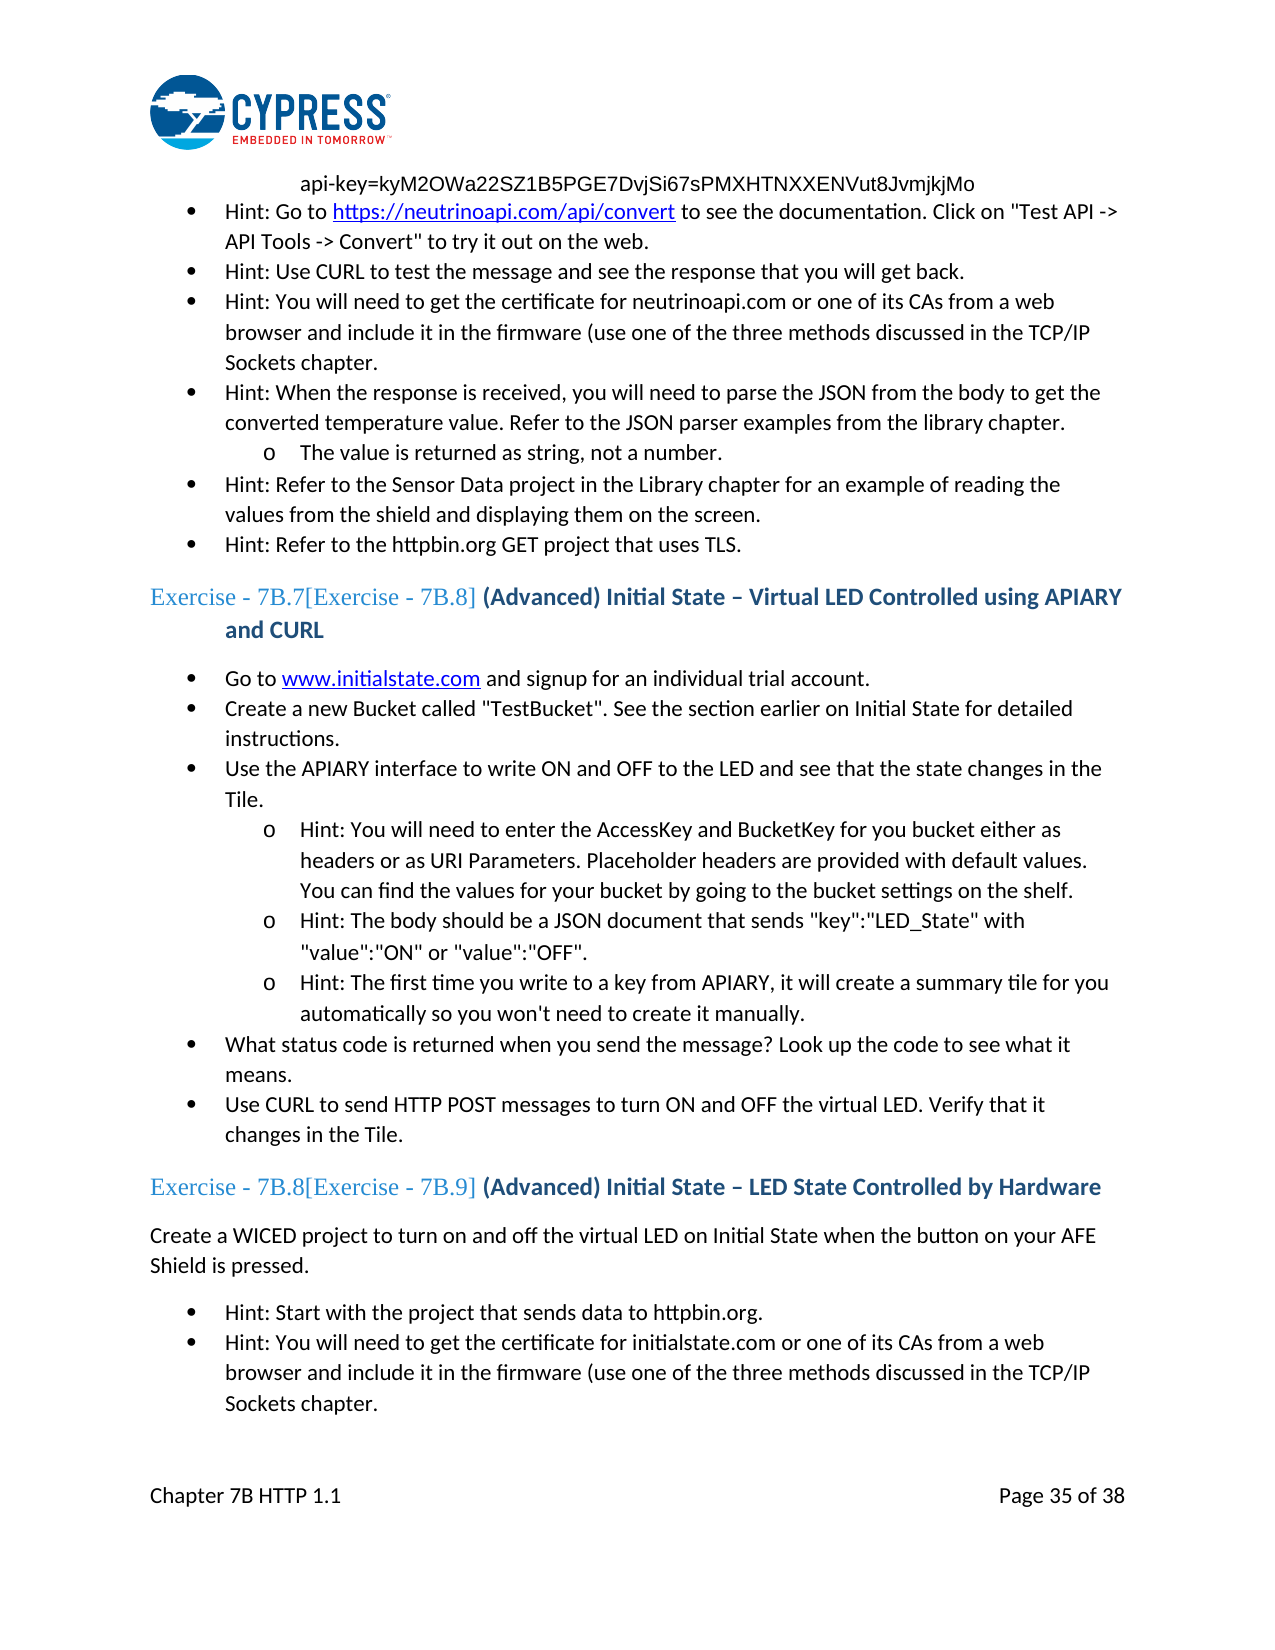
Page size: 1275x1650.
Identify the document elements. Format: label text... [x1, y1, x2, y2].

picture [150, 75, 392, 150]
list The value is returned as string, not a number. [262, 438, 1125, 468]
list Hint: Start with the project that sends data to httpbin.org. [187, 1298, 1125, 1326]
list Go to www.initialstate.com and signup for an individual trial account. [187, 664, 1125, 692]
list Hint: The body should be a JSON document that sends "key":"LED_State" with "value":"ON" or "value":"OFF". [262, 907, 1125, 966]
list Hint: Use CURL to test the message and see the response that you will get back. [187, 257, 1125, 285]
list Hint: Refer to the httpbin.org GET project that uses TLS. [187, 530, 1125, 558]
list Hint: Go to https://neutrinoapi.com/api/convert to see the documentation. Click on "Test API -> API Tools -> Convert" to try it out on the web. [187, 197, 1125, 255]
list What status code is returned when you send the message? Look up the code to see what it means. [187, 1030, 1125, 1088]
list Hint: You will need to get the certificate for neutrinoapi.com or one of its CAs from a web browser and include it in the firmware (use one of the three methods discussed in the TCP/IP Sockets chapter. [187, 287, 1125, 376]
list Hint: You will need to enter the AccessKey and BucketKey for you bucket either as headers or as URI Parameters. Placeholder headers are provided with default values. You can find the values for your bucket by going to the bucket settings on the shelf. [262, 815, 1125, 904]
list Hint: Refer to the Sensor Data project in the Library chapter for an example of reading the values from the shield and displaying them on the screen. [187, 470, 1125, 528]
text (Advanced) Initial State – LED State Controlled by Hardware [150, 1171, 1125, 1202]
text Create a WICED project to turn on and off the virtual LED on Initial State when the button on your AFE Shield is pressed. [150, 1221, 1125, 1279]
list Hint: When the response is received, you will need to parse the JSON from the body to get the converted temperature value. Refer to the JSON parser examples from the library chapter. [187, 378, 1125, 436]
list Use CURL to send HTTP POST messages to turn ON and OFF the virtual LED. Verify that it changes in the Tile. [187, 1090, 1125, 1148]
text api-key=kyM2OWa22SZ1B5PGE7DvjSi67sPMXHTNXXENVut8JvmjkjMo [300, 169, 1125, 197]
list Use the APIARY interface to write ON and OFF to the LED and see that the state changes in the Tile. [187, 754, 1125, 813]
list Create a new Bucket called "TestBucket". See the section earlier on Initial State for detailed instructions. [187, 694, 1125, 752]
list Hint: You will need to get the certificate for initialstate.com or one of its CAs from a web browser and include it in the firmware (use one of the three methods discussed in the TCP/IP Sockets chapter. [187, 1328, 1125, 1417]
list Hint: The first time you write to a key from APIARY, it will create a summary tile for you automatically so you won't need to create it manually. [262, 968, 1125, 1028]
text (Advanced) Initial State – Virtual LED Controlled using APIARY and CURL [150, 581, 1125, 645]
